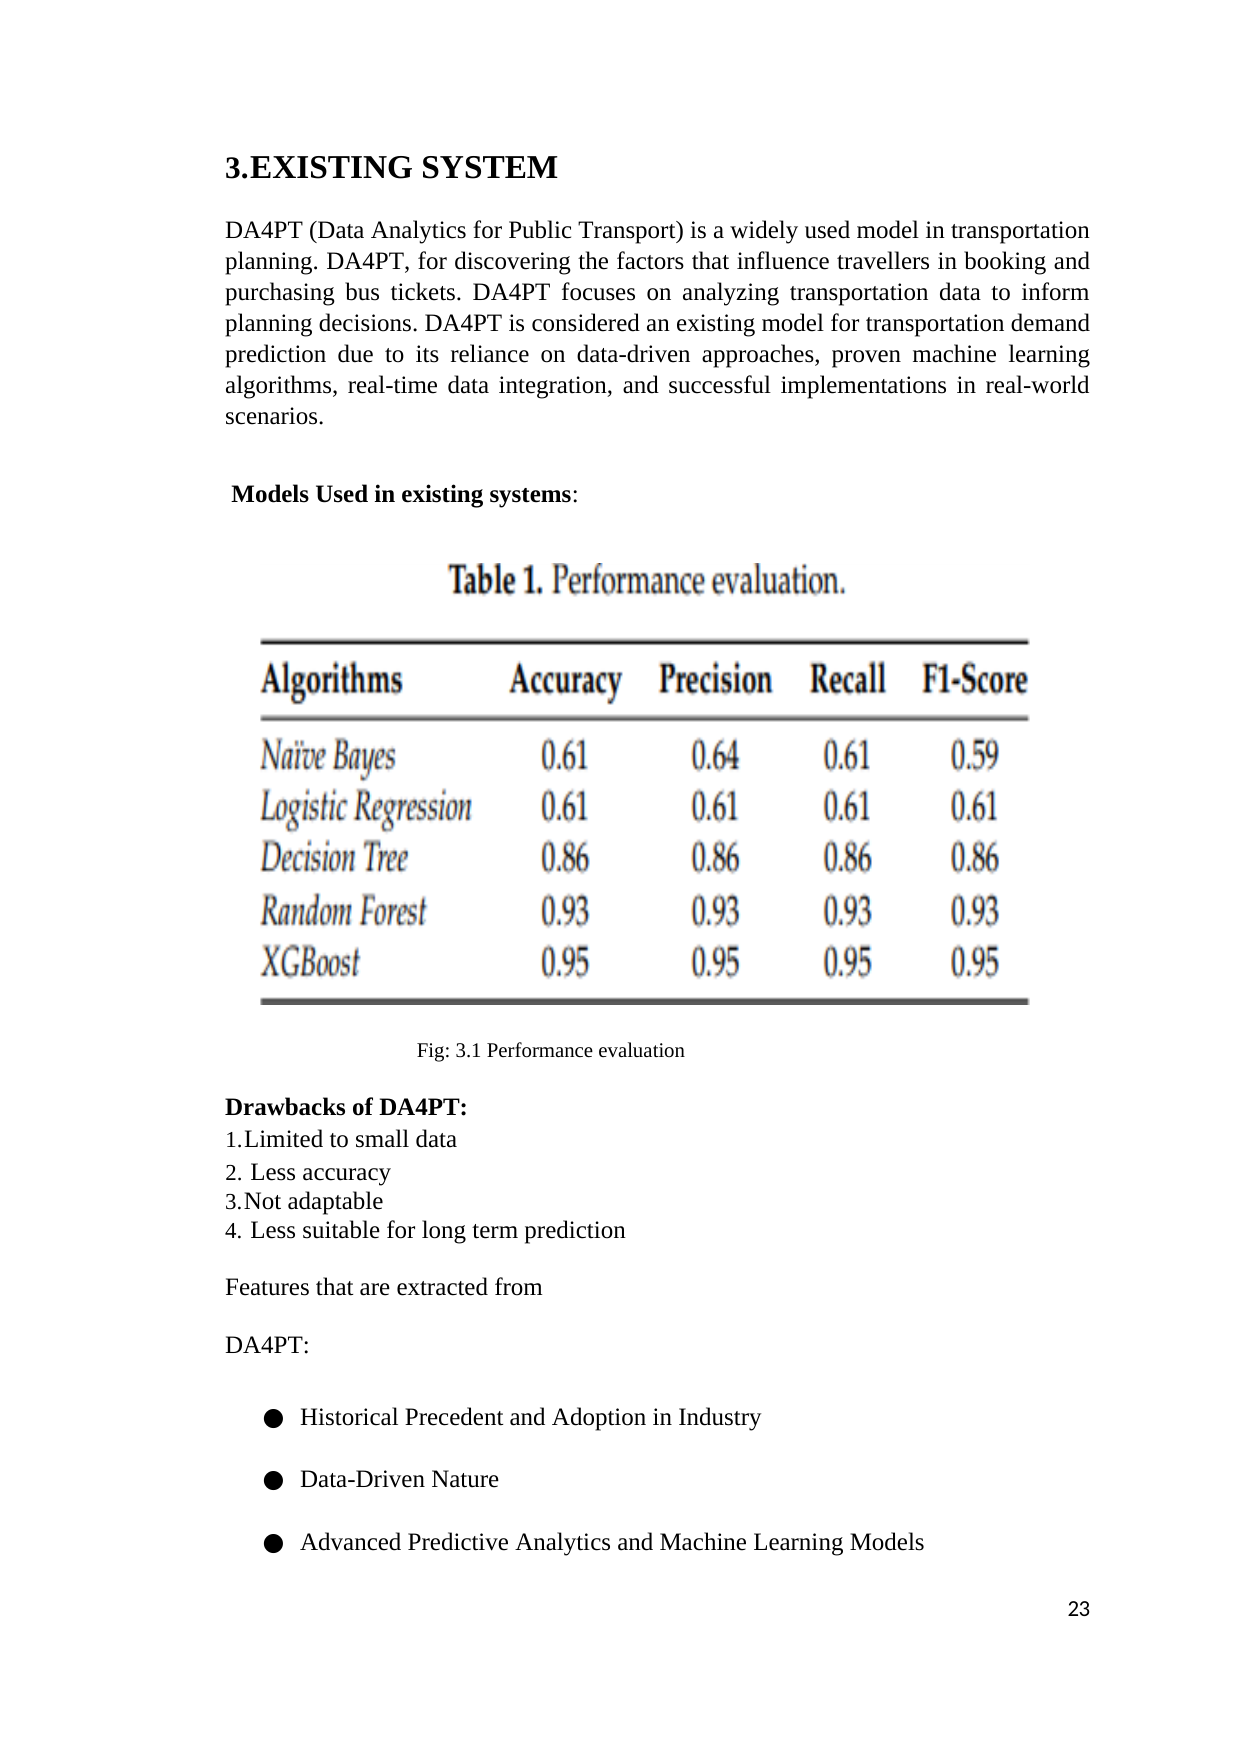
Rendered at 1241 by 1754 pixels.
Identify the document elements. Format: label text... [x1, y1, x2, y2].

picture [259, 563, 1030, 1005]
list Historical Precedent and Adoption in Industry [262, 1388, 1211, 1439]
list Data-Driven Nature [262, 1450, 1211, 1502]
text Fig: 3.1 Performance evaluation [417, 1038, 1211, 1062]
list Not adaptable [225, 1186, 1211, 1215]
text Models Used in existing systems: [231, 479, 1211, 508]
list Limited to small data [225, 1124, 1211, 1153]
list Less suitable for long term prediction Features that are extracted from DA4PT: [225, 1215, 634, 1359]
text DA4PT (Data Analytics for Public Transport) is a widely used model in transportation planning. DA4PT, for discovering the factors that influence travellers in booking and purchasing bus tickets. DA4PT focuses on analyzing transportation data to inform planning decisions. DA4PT is considered an existing model for transportation demand prediction due to its reliance on data-driven approaches, proven machine learning algorithms, real-time data integration, and successful implementations in real-world scenarios. [225, 215, 1091, 430]
list EXISTING SYSTEM [225, 148, 1211, 186]
list Less accuracy [225, 1157, 1211, 1186]
text Drawbacks of DA4PT: [225, 1092, 1211, 1121]
list Advanced Predictive Analytics and Machine Learning Models [262, 1513, 1211, 1564]
